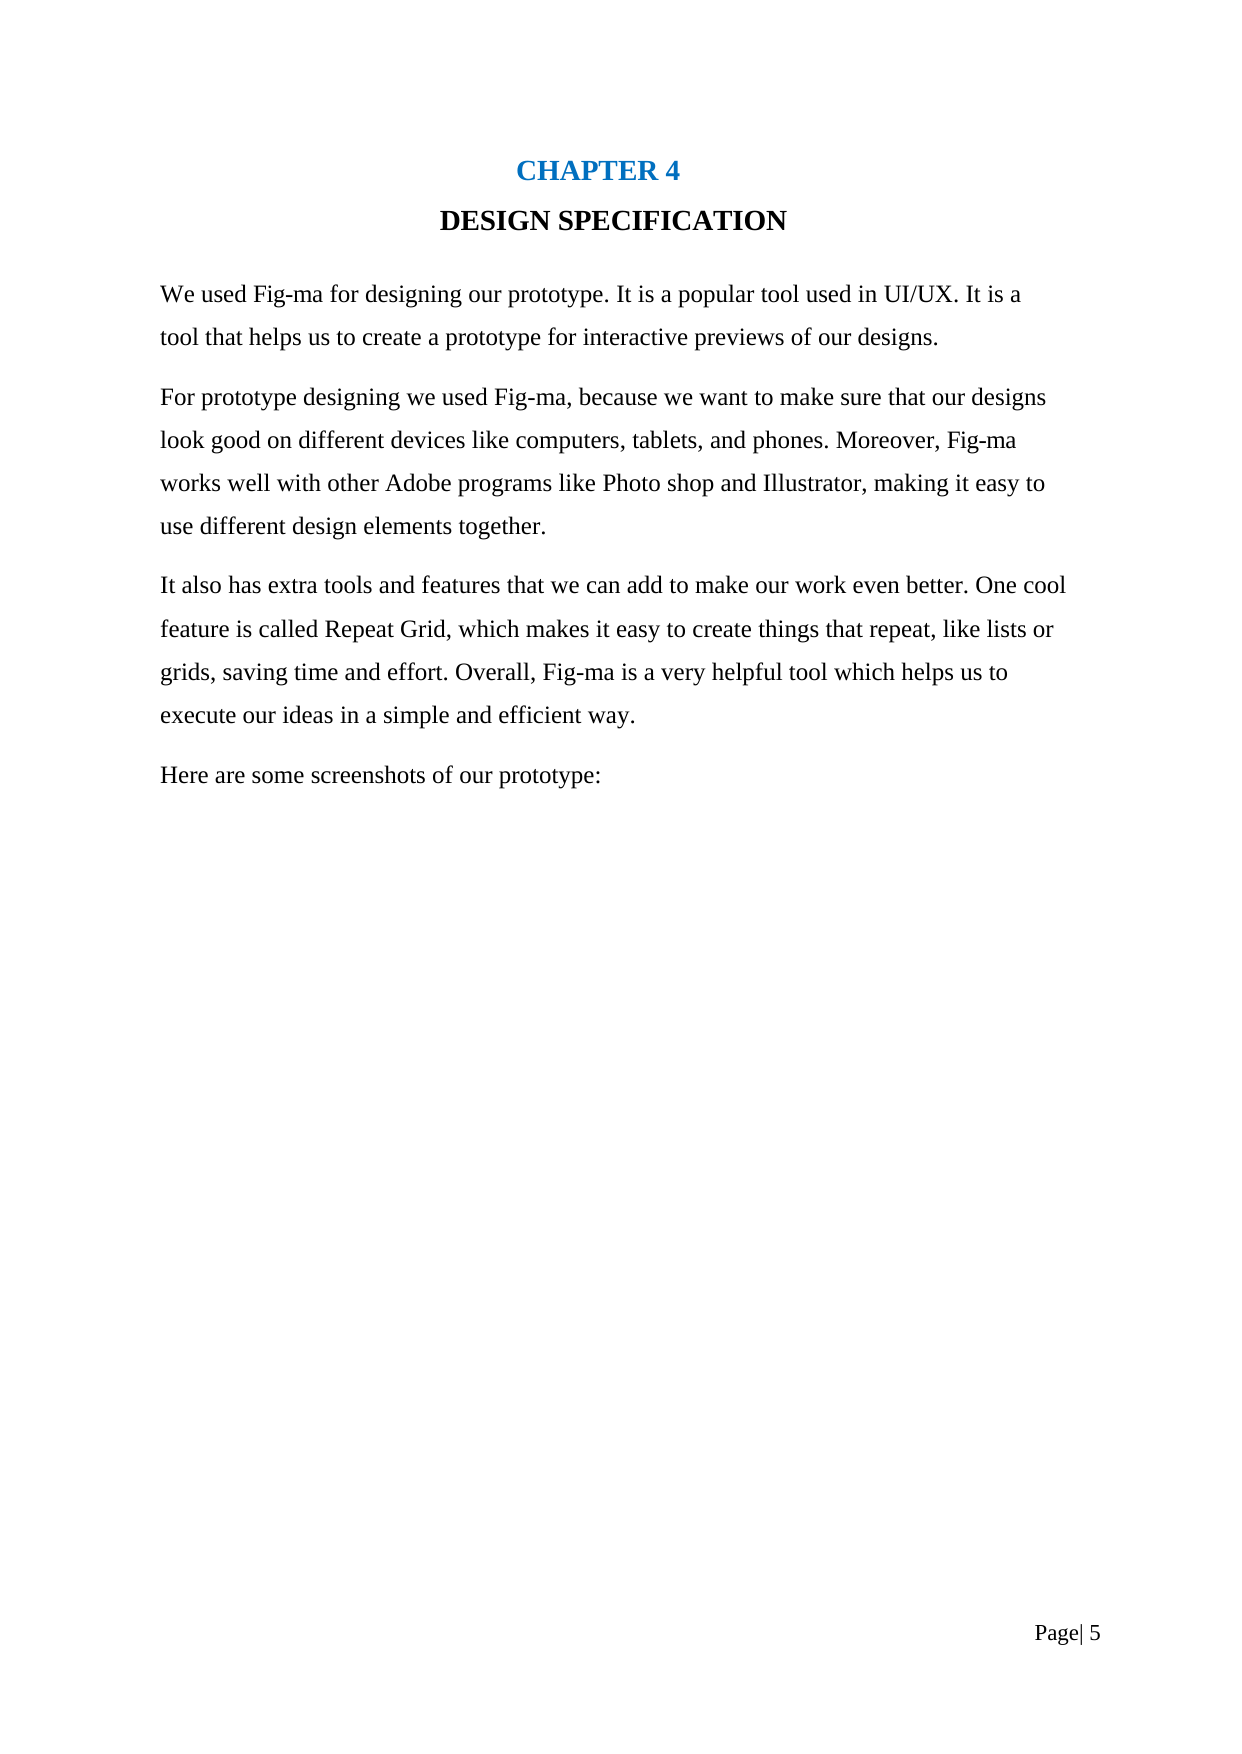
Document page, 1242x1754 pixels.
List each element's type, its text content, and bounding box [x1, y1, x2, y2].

text We used Fig-ma for designing our prototype. It is a popular tool used in UI/UX. It is a tool that helps us to create a prototype for interactive previews of our designs. [160, 279, 1044, 351]
text It also has extra tools and features that we can add to make our work even better. One cool feature is called Repeat Grid, which makes it easy to create things that repeat, like lists or grids, saving time and effort. Overall, Fig-ma is a very helpful tool which helps us to [160, 571, 1081, 686]
text For prototype designing we used Fig-ma, because we want to make sure that our designs look good on different devices like computers, tablets, and phones. Moreover, Fig-ma works well with other Adobe programs like Photo shop and Illustrator, making it easy to use different design elements together. [160, 382, 1081, 540]
text execute our ideas in a simple and efficient way. Here are some screenshots of our prototype: [160, 700, 675, 788]
subtitle CHAPTER 4 DESIGN SPECIFICATION [439, 153, 789, 236]
